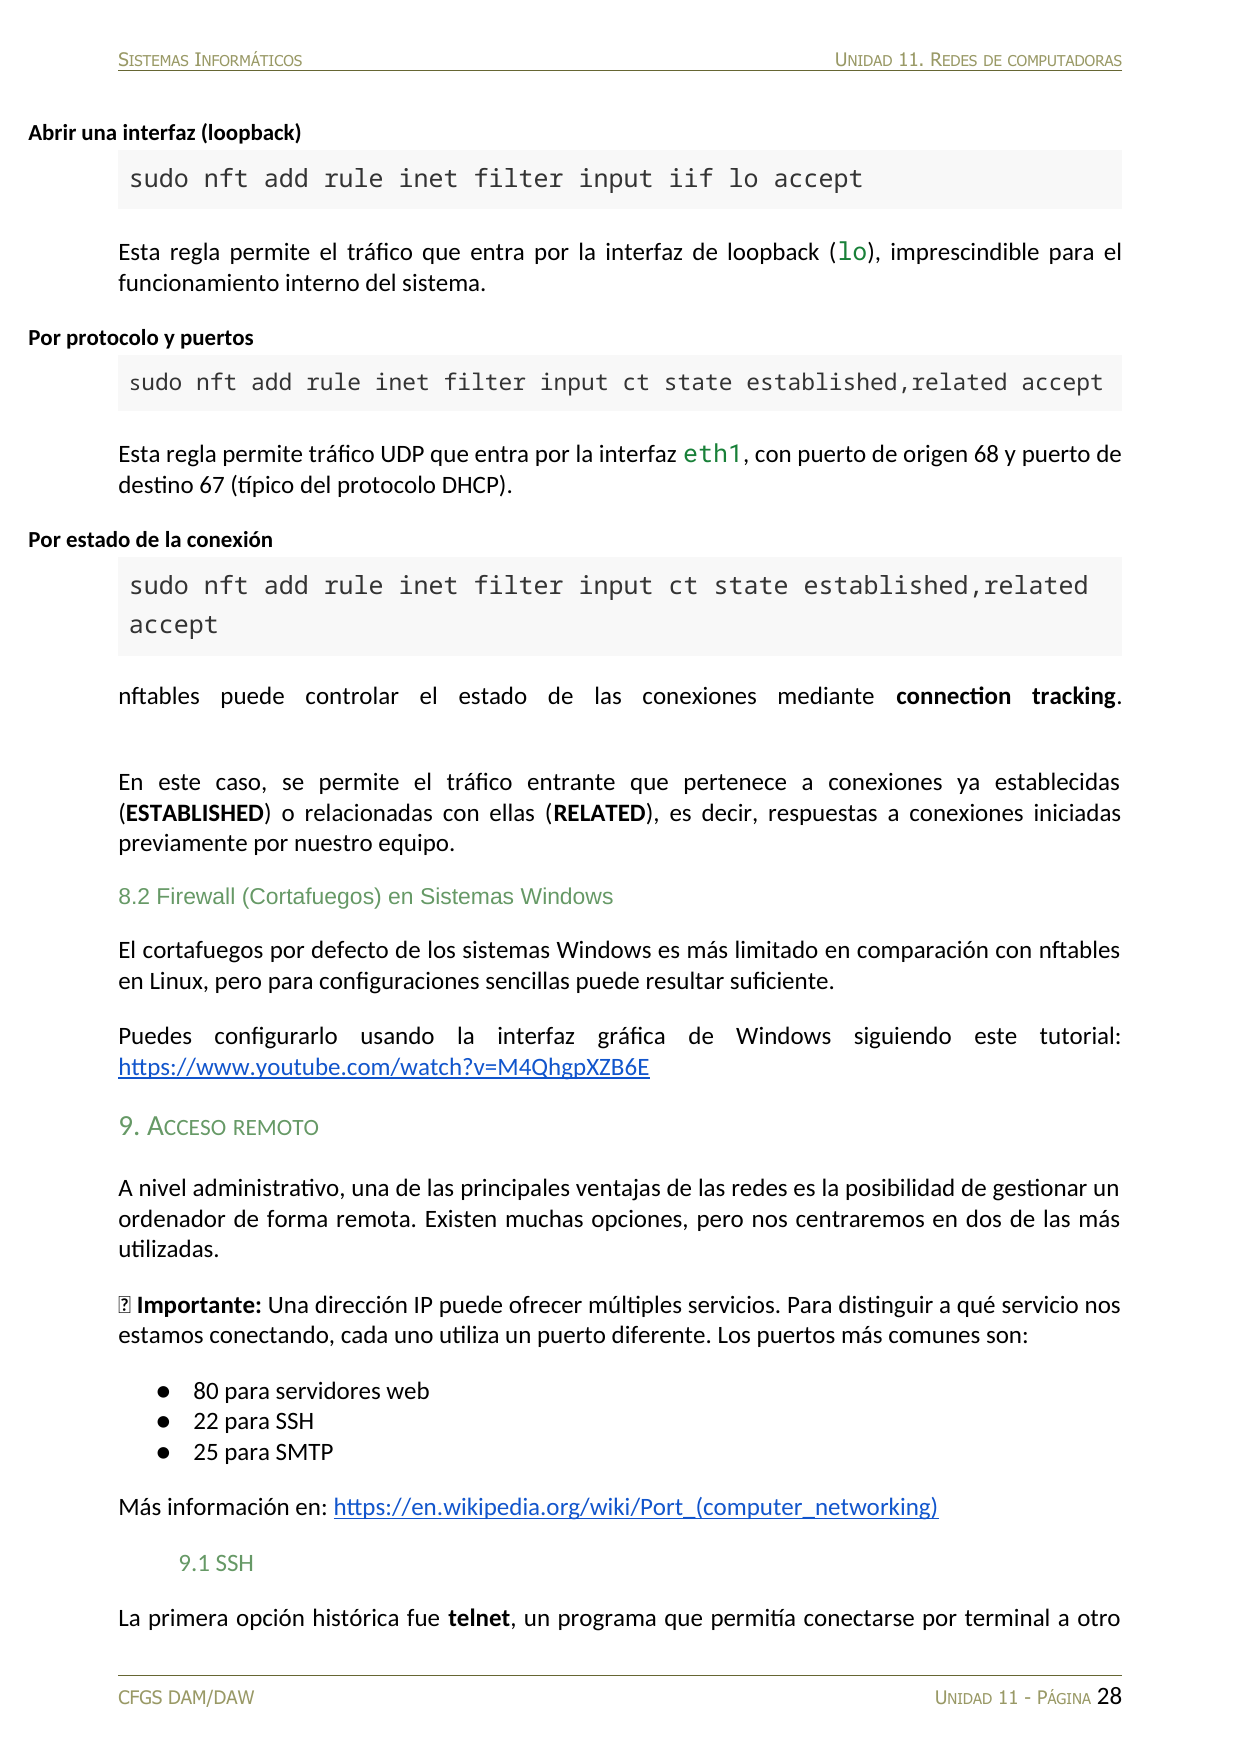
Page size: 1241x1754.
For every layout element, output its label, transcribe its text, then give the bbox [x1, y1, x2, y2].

subtitle Por estado de la conexión [28, 525, 1122, 553]
text Puedes configurarlo usando la interfaz gráfica de Windows siguiendo este tutorial: https://www.youtube.com/watch?v=M4QhgpXZB6E [118, 1021, 1122, 1082]
subtitle Abrir una interfaz (loopback) [28, 118, 1122, 146]
table_header sudo nft add rule inet filter input ct state established,related accept [118, 557, 1122, 656]
text Más información en: https://en.wikipedia.org/wiki/Port_(computer_networking) [118, 1491, 1122, 1522]
text Esta regla permite el tráfico que entra por la interfaz de loopback (lo), imprescindible para el funcionamiento interno del sistema. [118, 234, 1122, 298]
text 📖 Importante: Una dirección IP puede ofrecer múltiples servicios. Para distinguir a qué servicio nos estamos conectando, cada uno utiliza un puerto diferente. Los puertos más comunes son: [118, 1289, 1122, 1350]
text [118, 1602, 1122, 1633]
list 80 para servidores web [156, 1375, 1122, 1405]
text En este caso, se permite el tráfico entrante que pertenece a conexiones ya establecidas (ESTABLISHED) o relacionadas con ellas (RELATED), es decir, respuestas a conexiones iniciadas previamente por nuestro equipo. [118, 767, 1122, 858]
text Esta regla permite tráfico UDP que entra por la interfaz eth1, con puerto de origen 68 y puerto de destino 67 (típico del protocolo DHCP). [118, 436, 1122, 500]
text El cortafuegos por defecto de los sistemas Windows es más limitado en comparación con nftables en Linux, pero para configuraciones sencillas puede resultar suficiente. [118, 934, 1122, 996]
text nftables puede controlar el estado de las conexiones mediante connection tracking. [118, 681, 1122, 742]
text A nivel administrativo, una de las principales ventajas de las redes es la posibilidad de gestionar un ordenador de forma remota. Existen muchas opciones, pero nos centraremos en dos de las más utilizadas. [118, 1172, 1122, 1264]
table_header sudo nft add rule inet filter input iif lo accept [118, 150, 1122, 209]
subtitle 9.1 SSH [178, 1547, 1122, 1577]
subtitle Por protocolo y puertos [28, 323, 1122, 351]
list 22 para SSH [156, 1405, 1122, 1436]
subtitle 9. Acceso remoto [118, 1107, 1122, 1142]
list 25 para SMTP [156, 1436, 1122, 1466]
subtitle 8.2 Firewall (Cortafuegos) en Sistemas Windows [118, 883, 1122, 909]
table_header sudo nft add rule inet filter input ct state established,related accept [118, 355, 1122, 411]
